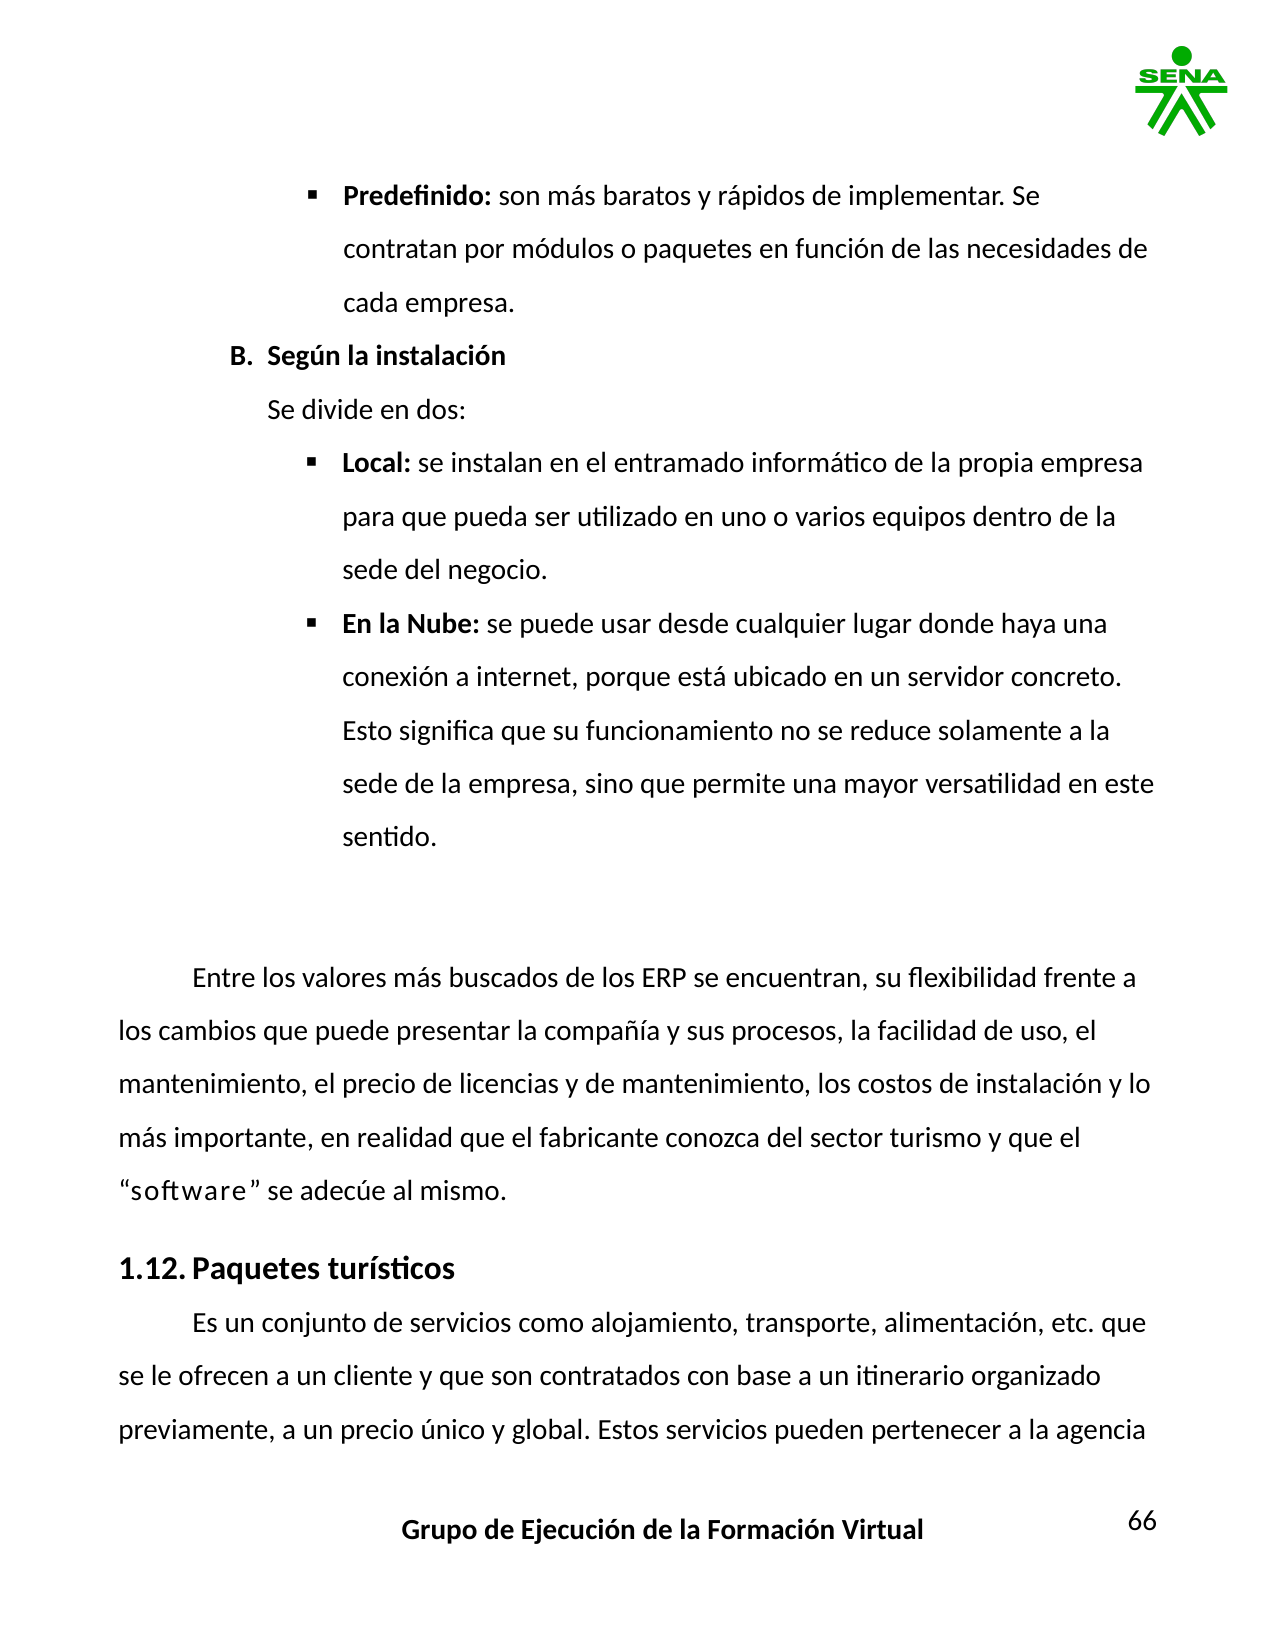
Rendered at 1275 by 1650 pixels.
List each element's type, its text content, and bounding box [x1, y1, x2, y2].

list En la Nube: se puede usar desde cualquier lugar donde haya una conexión a internet, porque está ubicado en un servidor concreto. Esto significa que su funcionamiento no se reduce solamente a la sede de la empresa, sino que permite una mayor versatilidad en este sentido. [304, 605, 1157, 854]
text Entre los valores más buscados de los ERP se encuentran, su flexibilidad frente a los cambios que puede presentar la compañía y sus procesos, la facilidad de uso, el mantenimiento, el precio de licencias y de mantenimiento, los costos de instalación y lo más importante, en realidad que el fabricante conozca del sector turismo y que el “software” se adecúe al mismo. [118, 959, 1157, 1208]
subtitle Paquetes turísticos [118, 1247, 1157, 1287]
list Local: se instalan en el entramado informático de la propia empresa para que pueda ser utilizado en uno o varios equipos dentro de la sede del negocio. [304, 444, 1157, 587]
list Predefinido: son más baratos y rápidos de implementar. Se contratan por módulos o paquetes en función de las necesidades de cada empresa. [306, 177, 1157, 320]
picture [1135, 46, 1228, 136]
list Según la instalación [229, 337, 1157, 373]
list Se divide en dos: [267, 391, 1157, 427]
